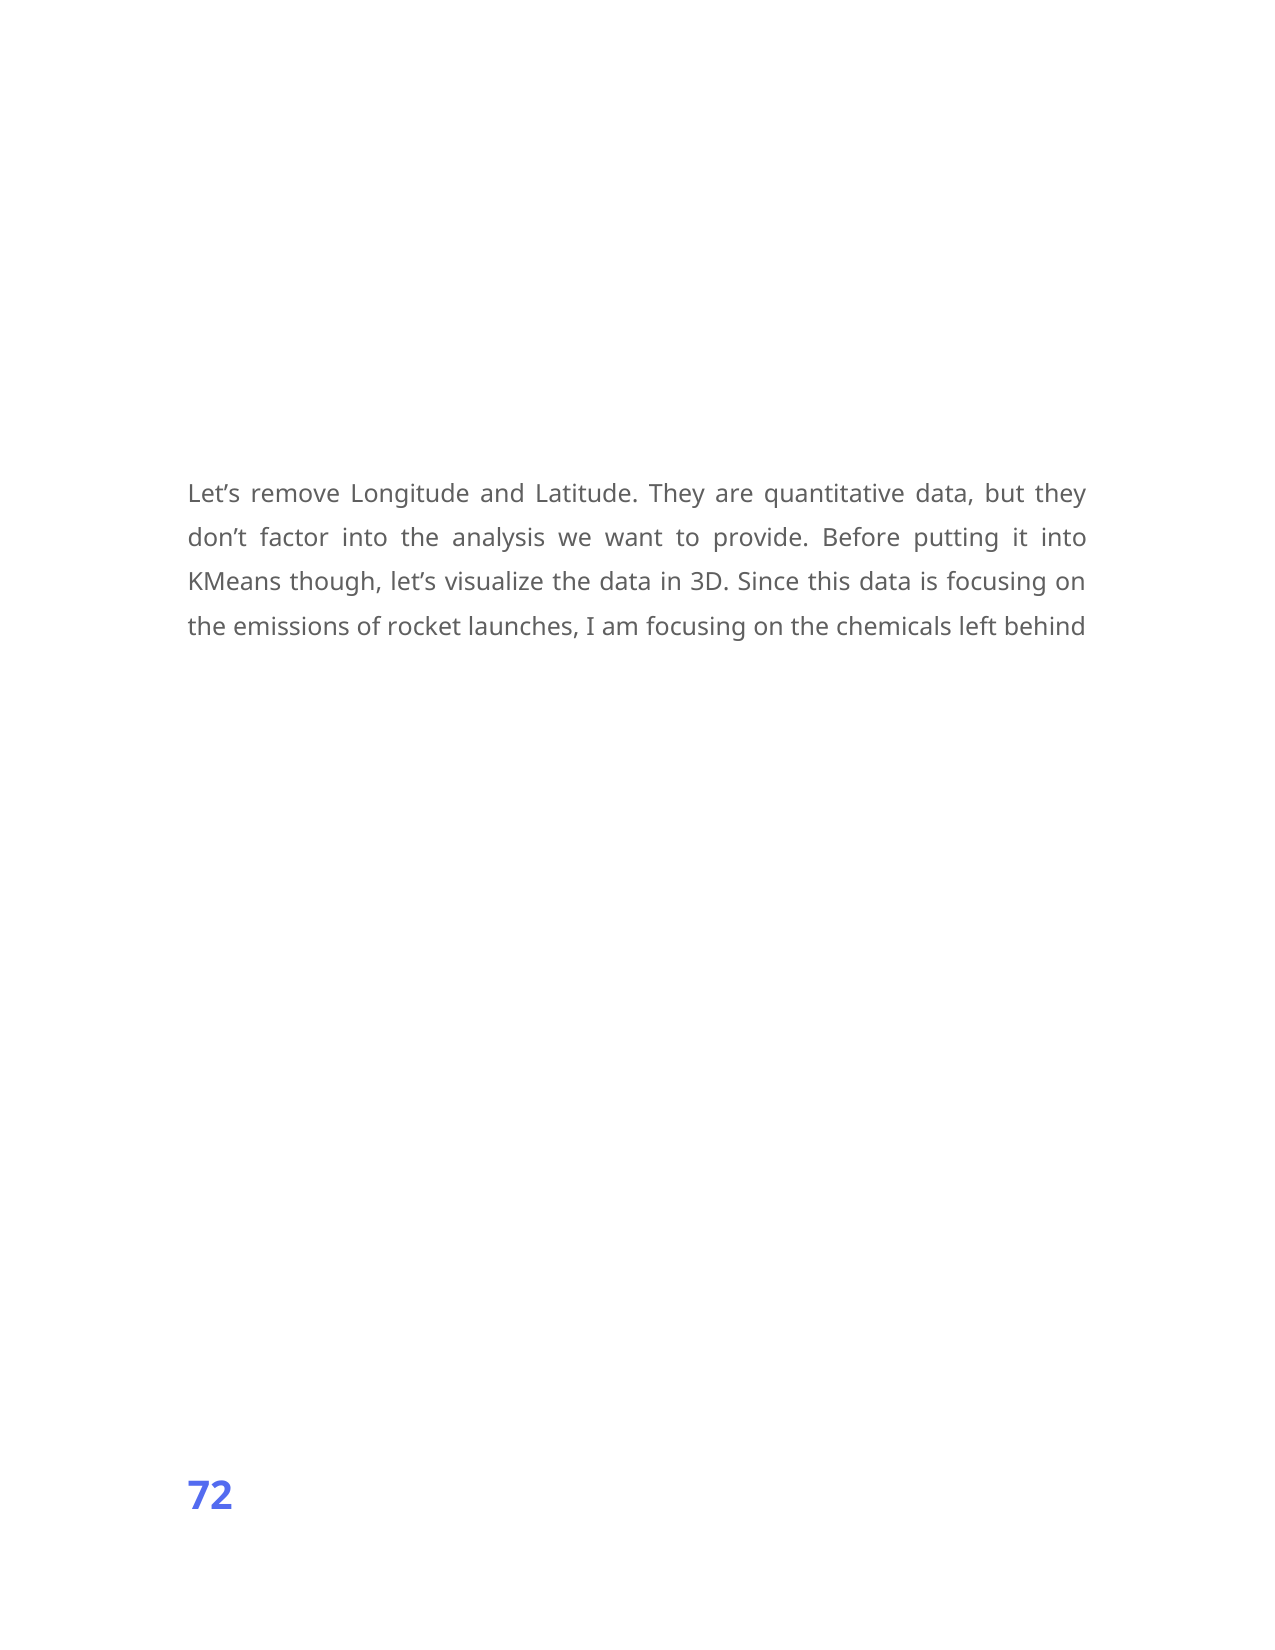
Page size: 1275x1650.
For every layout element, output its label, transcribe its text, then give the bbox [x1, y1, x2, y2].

text Let’s remove Longitude and Latitude. They are quantitative data, but they don’t factor into the analysis we want to provide. Before putting it into KMeans though, let’s visualize the data in 3D. Since this data is focusing on the emissions of rocket launches, I am focusing on the chemicals left behind after a launch, specifically CO2, CO, and BC (Soot). [187, 476, 1087, 642]
